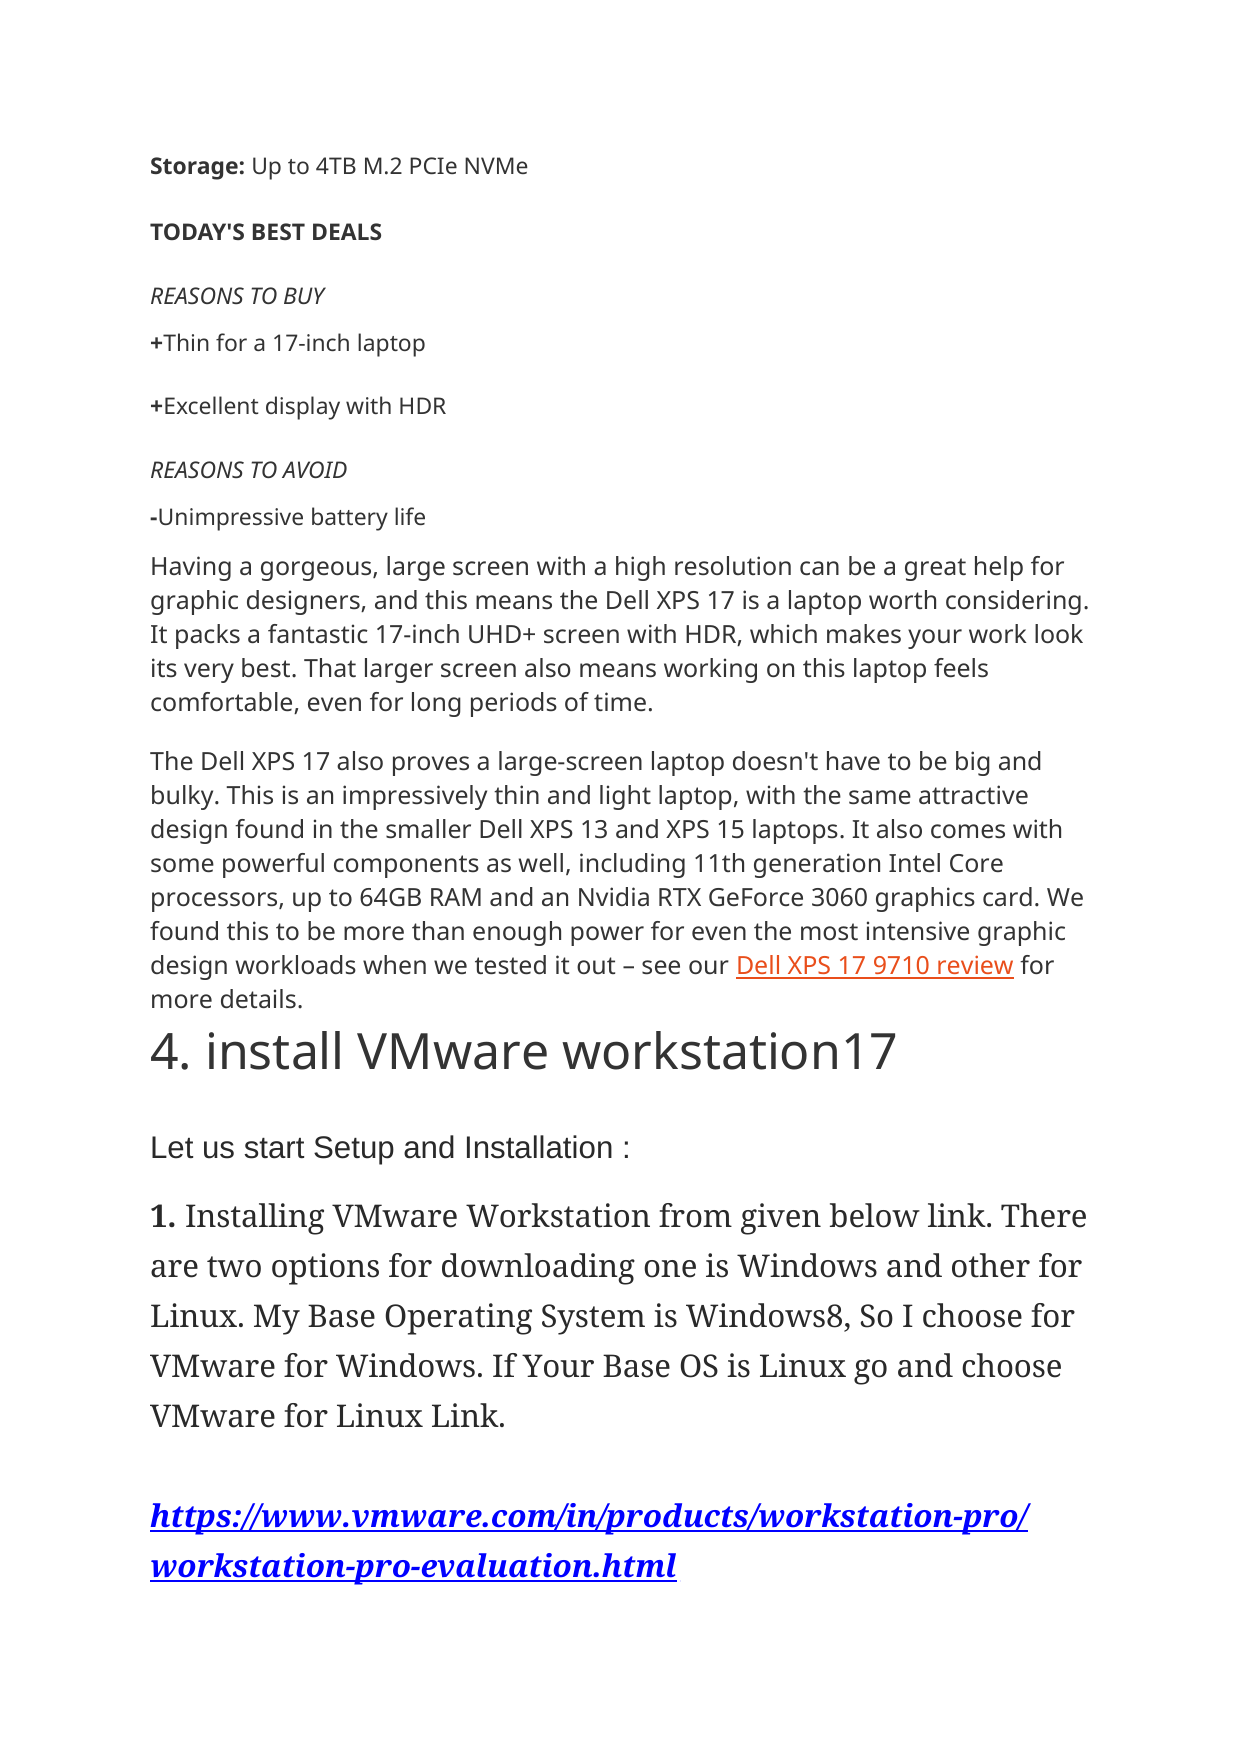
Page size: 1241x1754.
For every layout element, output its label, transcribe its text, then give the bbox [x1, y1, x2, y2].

text Storage: Up to 4TB M.2 PCIe NVMe [150, 150, 1090, 181]
subtitle REASONS TO BUY [150, 264, 1028, 311]
text -Unimpressive battery life [150, 485, 1090, 532]
text https://www.vmware.com/in/products/workstation-pro/workstation-pro-evaluation.html [150, 1486, 1090, 1586]
text Having a gorgeous, large screen with a high resolution can be a great help for graphic designers, and this means the Dell XPS 17 is a laptop worth considering. It packs a fantastic 17-inch UHD+ screen with HDR, which makes your work look its very best. That larger screen also means working on this laptop feels comfortable, even for long periods of time. [150, 548, 1090, 719]
text 1. Installing VMware Workstation from given below link. There are two options for downloading one is Windows and other for Linux. My Base Operating System is Windows8, So I choose for VMware for Windows. If Your Base OS is Linux go and choose VMware for Linux Link. [150, 1186, 1090, 1436]
text +Excellent display with HDR [150, 374, 1090, 421]
text TODAY'S BEST DEALS [150, 200, 1090, 247]
text The Dell XPS 17 also proves a large-screen laptop doesn't have to be big and bulky. This is an impressively thin and light laptop, with the same attractive design found in the smaller Dell XPS 13 and XPS 15 laptops. It also comes with some powerful components as well, including 11th generation Intel Core processors, up to 64GB RAM and an Nvidia RTX GeForce 3060 graphics card. We found this to be more than enough power for even the most intensive graphic design workloads when we tested it out – see our Dell XPS 17 9710 review for more details. [150, 744, 1090, 1016]
subtitle Let us start Setup and Installation : [150, 1127, 1090, 1165]
text 4. install VMware workstation17 [150, 1016, 1090, 1084]
text +Thin for a 17-inch laptop [150, 311, 1090, 358]
subtitle REASONS TO AVOID [150, 438, 1028, 485]
